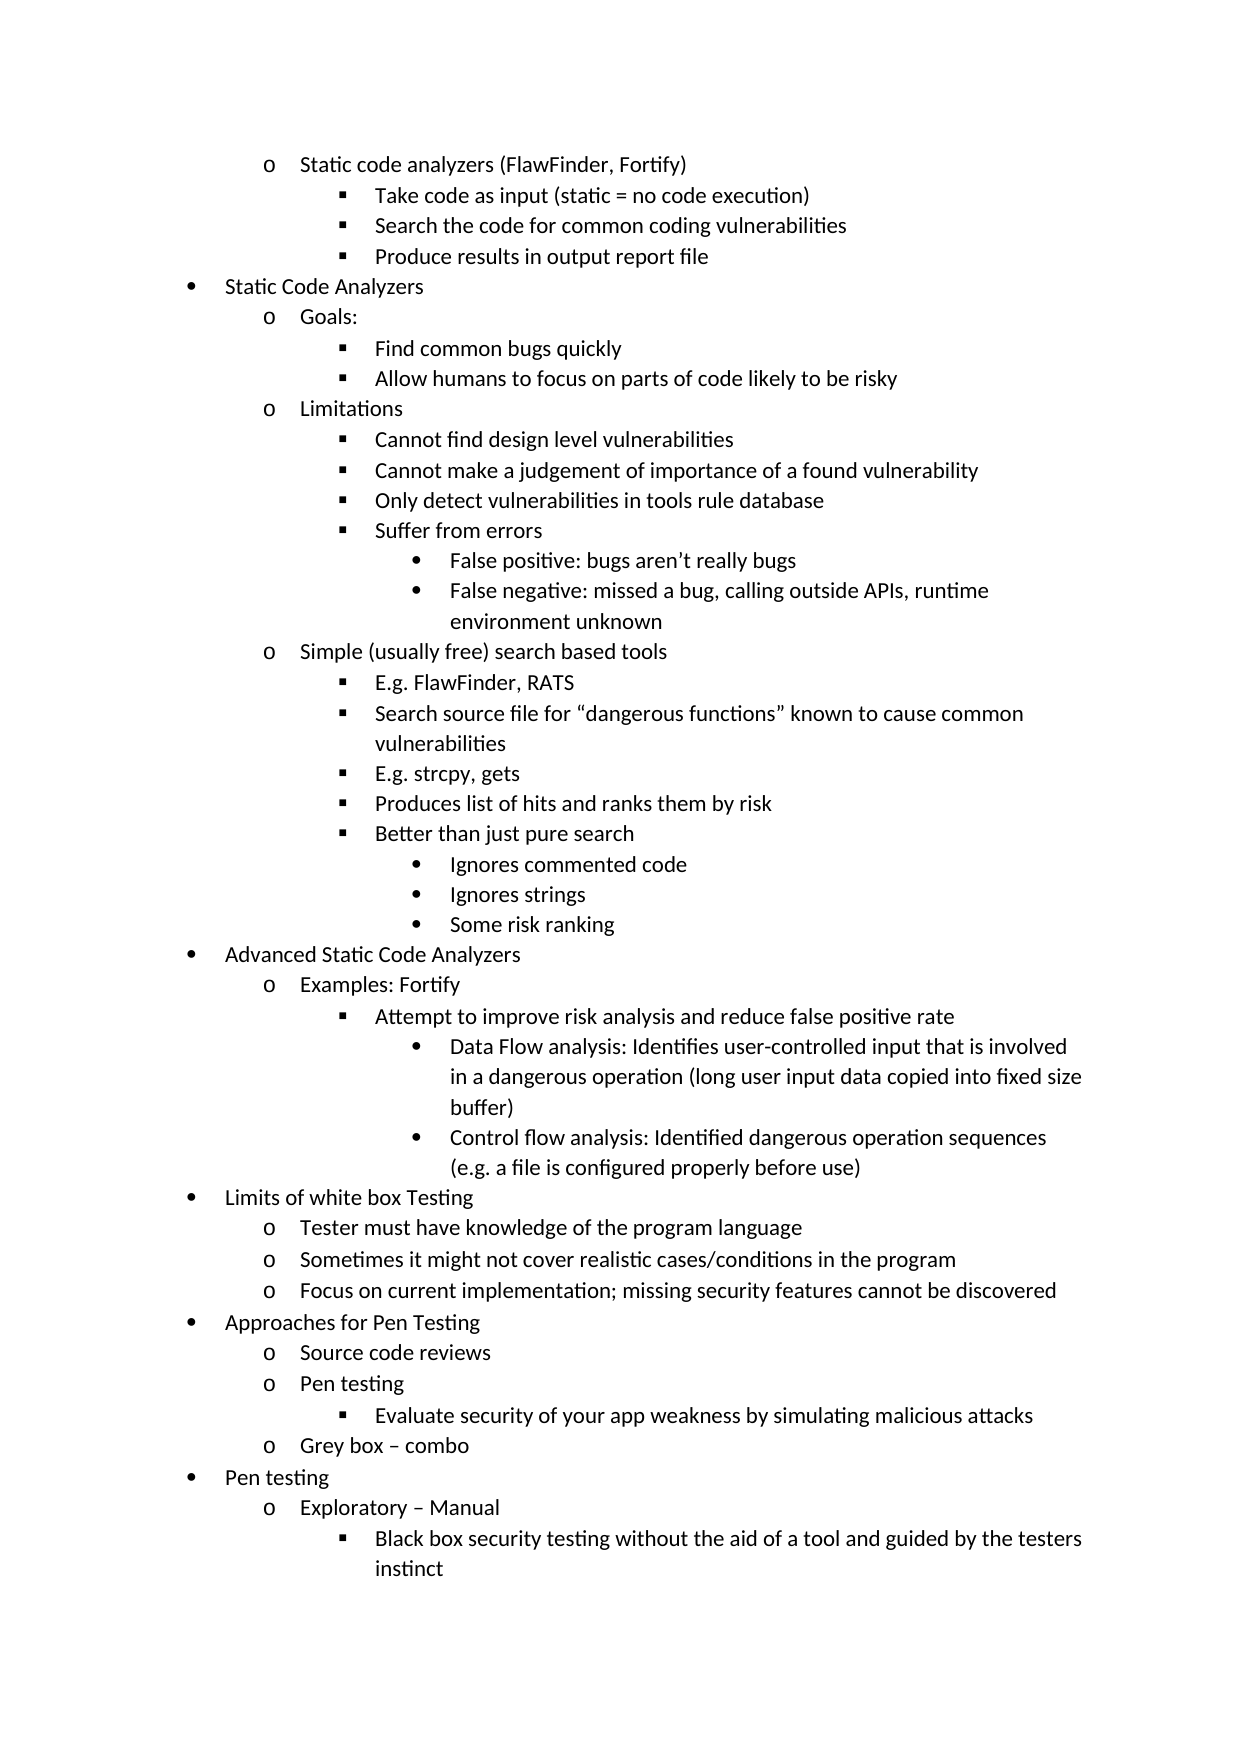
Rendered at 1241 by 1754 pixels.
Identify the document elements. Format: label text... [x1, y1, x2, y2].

list Take code as input (static = no code execution) [337, 181, 1090, 209]
list Cannot make a judgement of importance of a found vulnerability [337, 456, 1090, 484]
list Search the code for common coding vulnerabilities [337, 212, 1090, 240]
list E.g. strcpy, gets [337, 759, 1090, 787]
list Attempt to improve risk analysis and reduce false positive rate [337, 1002, 1090, 1030]
list False positive: bugs aren’t really bugs [412, 546, 1090, 574]
list E.g. FlawFinder, RATS [337, 668, 1090, 697]
list Simple (usually free) search based tools [262, 637, 1090, 666]
list Sometimes it might not cover realistic cases/conditions in the program [262, 1245, 1090, 1274]
list Goals: [262, 302, 1090, 331]
list Some risk ranking [412, 910, 1090, 938]
list Produce results in output report file [337, 242, 1090, 270]
list Evaluate security of your app weakness by simulating malicious attacks [337, 1401, 1090, 1429]
list Approaches for Pen Testing [187, 1308, 1090, 1336]
list Tester must have knowledge of the program language [262, 1213, 1090, 1243]
list Source code reviews [262, 1338, 1090, 1367]
list Grey box – combo [262, 1431, 1090, 1460]
list Static Code Analyzers [187, 272, 1090, 300]
list Only detect vulnerabilities in tools rule database [337, 486, 1090, 514]
list Focus on current implementation; missing security features cannot be discovered [262, 1276, 1090, 1306]
list Pen testing [187, 1463, 1090, 1491]
list Black box security testing without the aid of a tool and guided by the testers instinct [337, 1524, 1090, 1583]
list Limits of white box Testing [187, 1183, 1090, 1211]
list Control flow analysis: Identified dangerous operation sequences (e.g. a file is configured properly before use) [412, 1123, 1090, 1181]
list Produces list of hits and ranks them by risk [337, 789, 1090, 817]
list False negative: missed a bug, calling outside APIs, runtime environment unknown [412, 577, 1090, 635]
list Advanced Static Code Analyzers [187, 940, 1090, 968]
list Ignores commented code [412, 850, 1090, 878]
list Better than just pure search [337, 819, 1090, 848]
list Static code analyzers (FlawFinder, Fortify) [262, 150, 1090, 179]
list Find common bugs quickly [337, 334, 1090, 362]
list Examples: Fortify [262, 971, 1090, 1000]
list Search source file for “dangerous functions” known to cause common vulnerabilities [337, 699, 1090, 757]
list Suffer from errors [337, 516, 1090, 544]
list Allow humans to focus on parts of code likely to be risky [337, 364, 1090, 392]
list Limitations [262, 394, 1090, 423]
list Pen testing [262, 1369, 1090, 1399]
list Data Flow analysis: Identifies user-controlled input that is involved in a dangerous operation (long user input data copied into fixed size buffer) [412, 1032, 1090, 1121]
list Ignores strings [412, 880, 1090, 908]
list Cannot find design level vulnerabilities [337, 426, 1090, 454]
list Exploratory – Manual [262, 1493, 1090, 1522]
